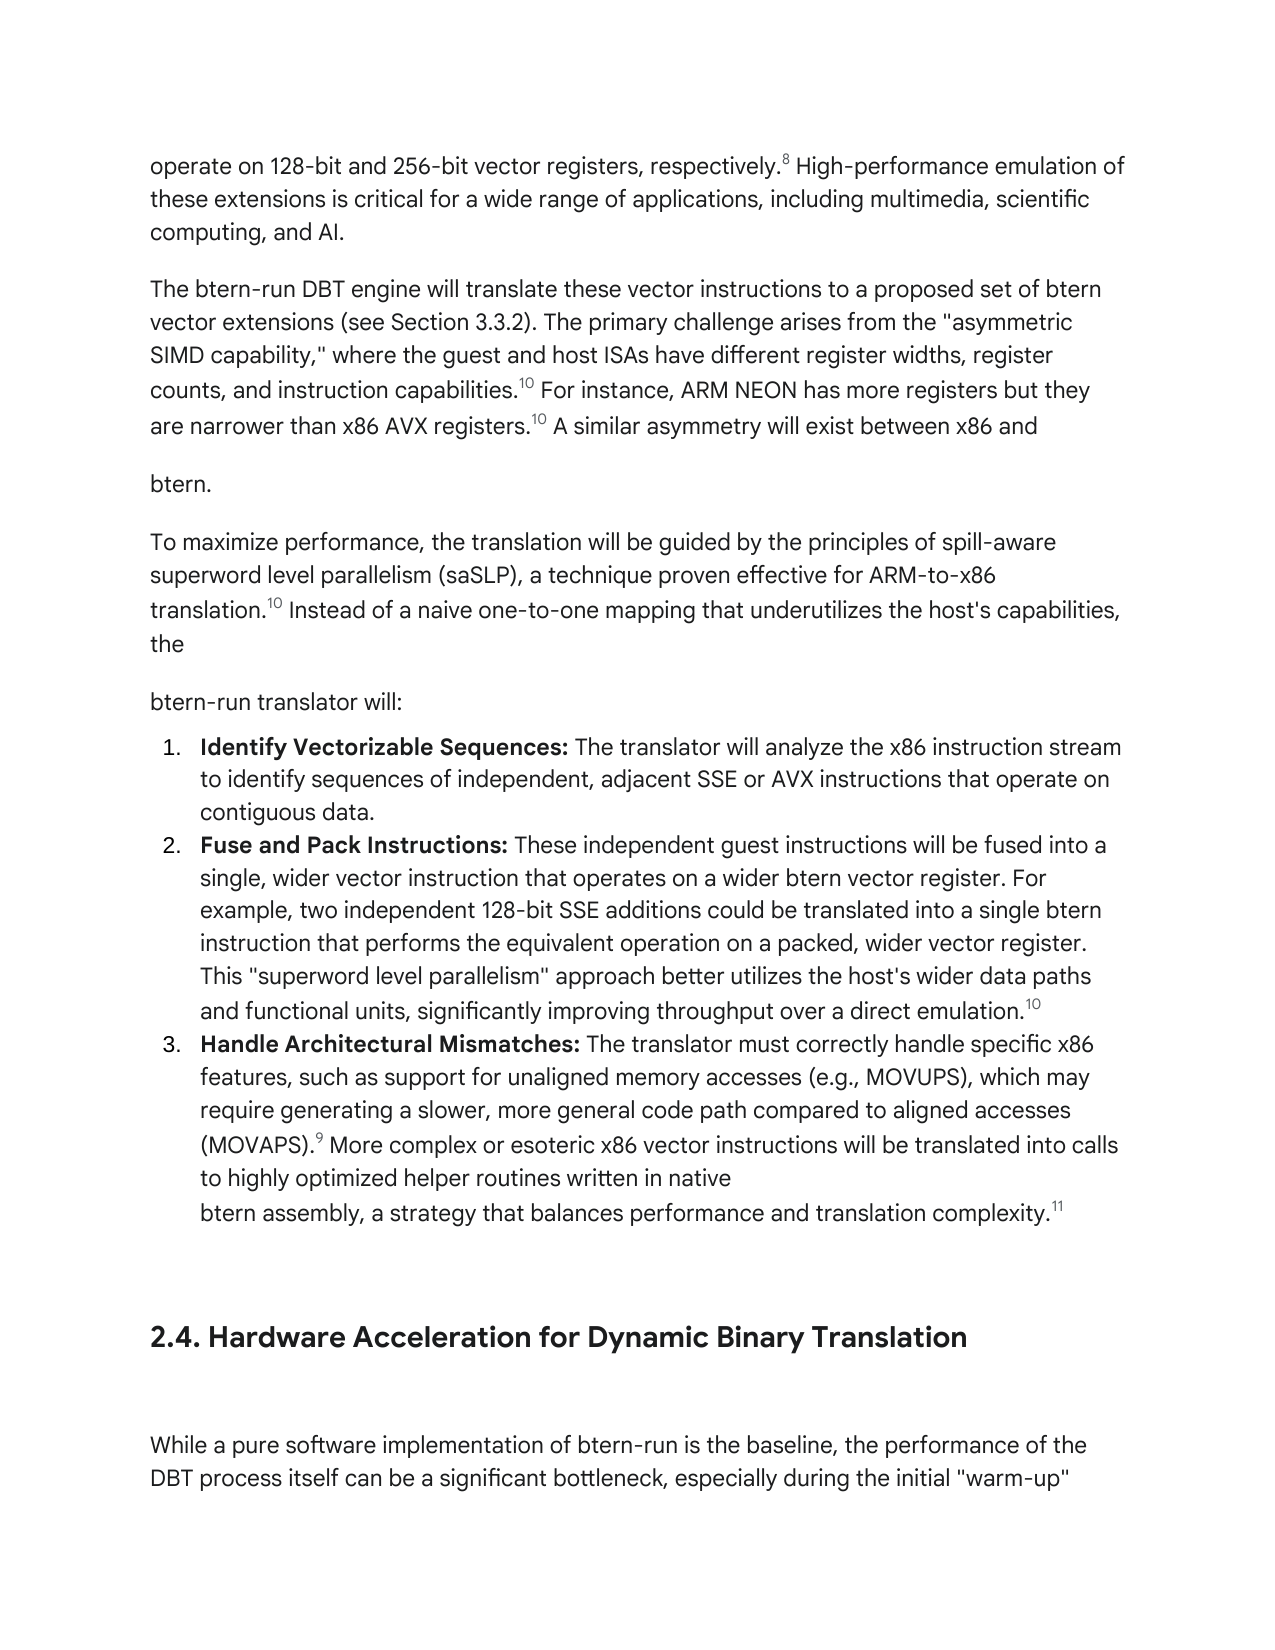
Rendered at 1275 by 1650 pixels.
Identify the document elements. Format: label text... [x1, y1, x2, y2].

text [150, 1431, 1125, 1492]
list Fuse and Pack Instructions: These independent guest instructions will be fused into a single, wider vector instruction that operates on a wider btern vector register. For example, two independent 128-bit SSE additions could be translated into a single btern instruction that performs the equivalent operation on a packed, wider vector register. This "superword level parallelism" approach better utilizes the host's wider data paths and functional units, significantly improving throughput over a direct emulation.10 [162, 831, 1125, 1026]
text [150, 150, 1125, 247]
list Identify Vectorizable Sequences: The translator will analyze the x86 instruction stream to identify sequences of independent, adjacent SSE or AVX instructions that operate on contiguous data. [162, 733, 1125, 827]
subtitle 2.4. Hardware Acceleration for Dynamic Binary Translation [150, 1319, 1125, 1356]
text btern-run translator will: [150, 688, 1125, 716]
text To maximize performance, the translation will be guided by the principles of spill-aware superword level parallelism (saSLP), a technique proven effective for ARM-to-x86 translation.10 Instead of a naive one-to-one mapping that underutilizes the host's capabilities, the [150, 528, 1125, 659]
text btern. [150, 471, 1125, 499]
text The btern-run DBT engine will translate these vector instructions to a proposed set of btern vector extensions (see Section 3.3.2). The primary challenge arises from the "asymmetric SIMD capability," where the guest and host ISAs have different register widths, register counts, and instruction capabilities.10 For instance, ARM NEON has more registers but they are narrower than x86 AVX registers.10 A similar asymmetry will exist between x86 and [150, 276, 1125, 441]
list Handle Architectural Mismatches: The translator must correctly handle specific x86 features, such as support for unaligned memory accesses (e.g., MOVUPS), which may require generating a slower, more general code path compared to aligned accesses (MOVAPS).9 More complex or esoteric x86 vector instructions will be translated into calls to highly optimized helper routines written in native btern assembly, a strategy that balances performance and translation complexity.11 [162, 1031, 1125, 1229]
